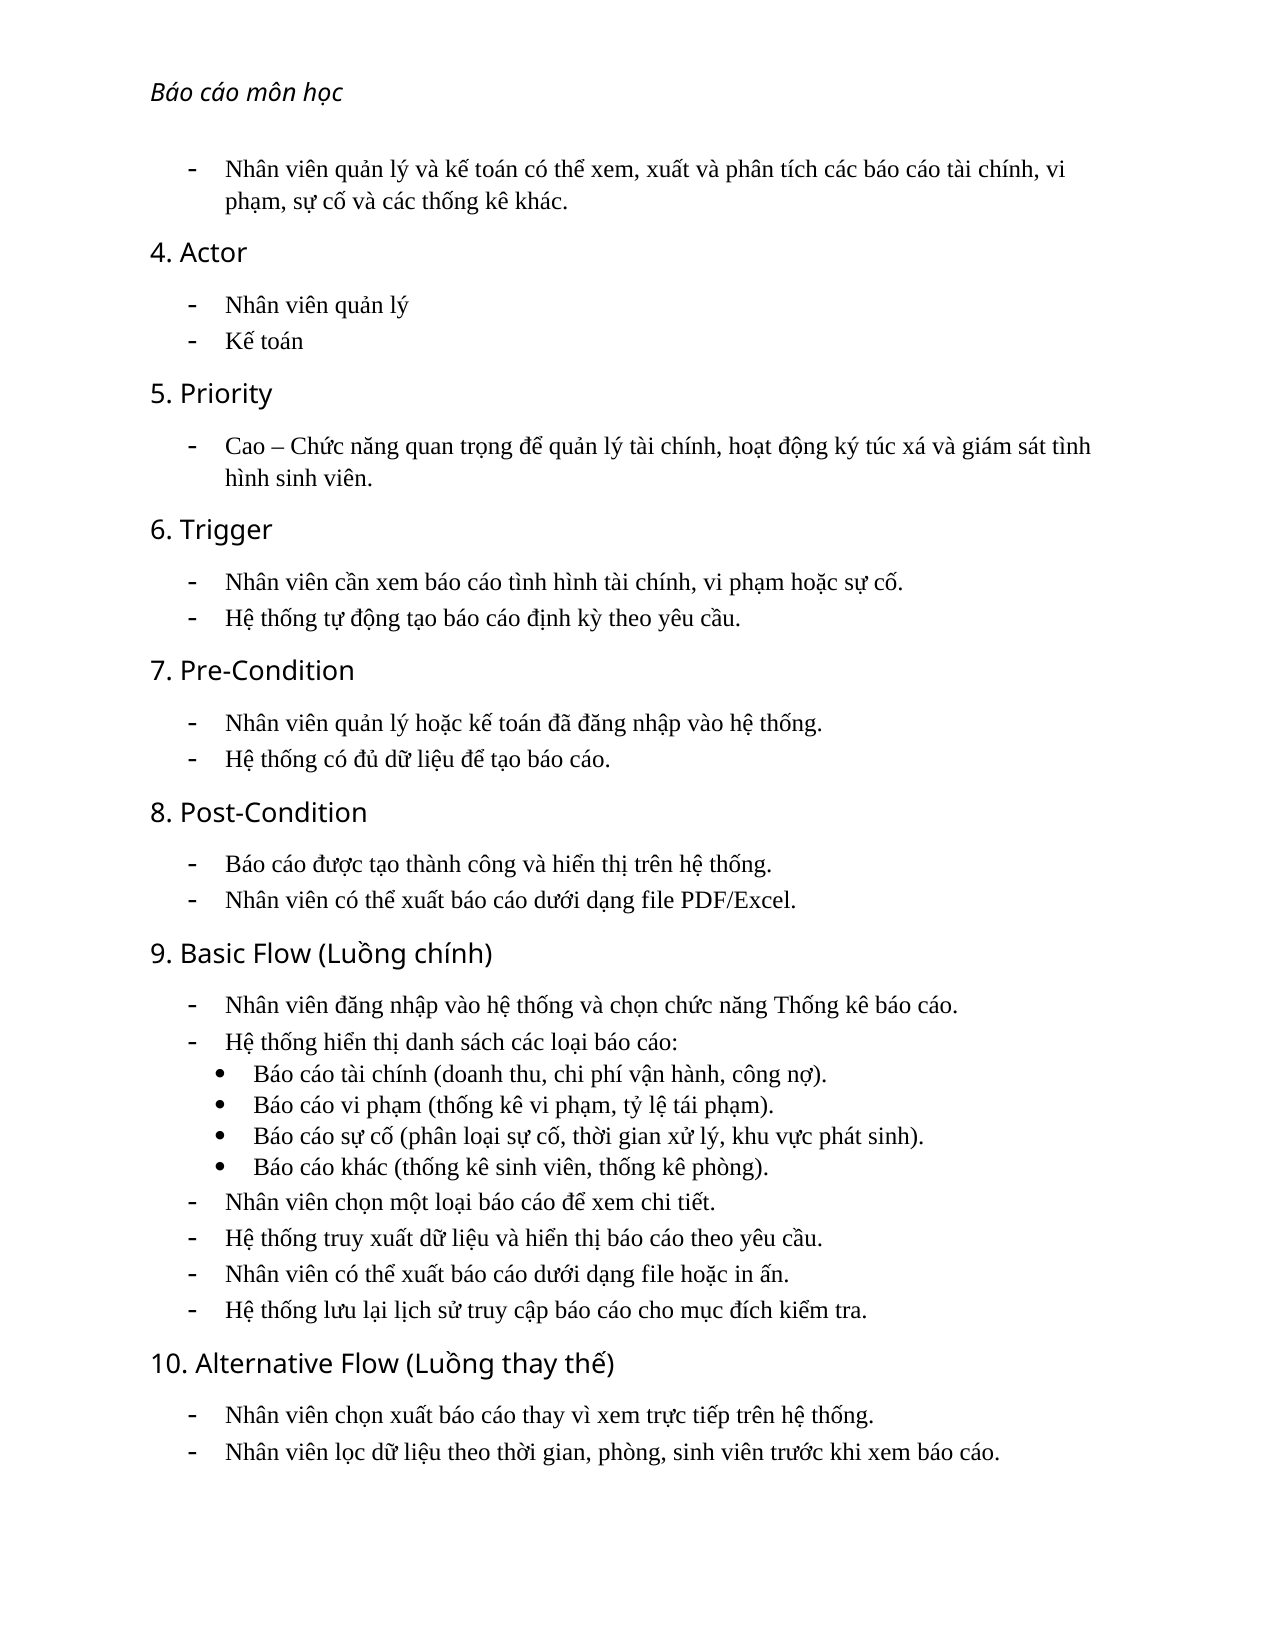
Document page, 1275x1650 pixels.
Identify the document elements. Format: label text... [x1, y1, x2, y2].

list Báo cáo tài chính (doanh thu, chi phí vận hành, công nợ). [216, 1059, 1124, 1088]
text 8. Post-Condition [150, 793, 1125, 830]
text 5. Priority [150, 375, 1125, 412]
list Báo cáo sự cố (phân loại sự cố, thời gian xử lý, khu vực phát sinh). [216, 1121, 1124, 1150]
list Nhân viên lọc dữ liệu theo thời gian, phòng, sinh viên trước khi xem báo cáo. [187, 1433, 1124, 1466]
list Cao – Chức năng quan trọng để quản lý tài chính, hoạt động ký túc xá và giám sát tình hình sinh viên. [187, 427, 1124, 492]
list Nhân viên chọn xuất báo cáo thay vì xem trực tiếp trên hệ thống. [187, 1397, 1124, 1430]
text 7. Pre-Condition [150, 652, 1125, 689]
list Hệ thống có đủ dữ liệu để tạo báo cáo. [187, 740, 1124, 774]
list Báo cáo khác (thống kê sinh viên, thống kê phòng). [216, 1152, 1124, 1181]
list Kế toán [187, 322, 1124, 356]
list Báo cáo được tạo thành công và hiển thị trên hệ thống. [187, 845, 1124, 879]
text 4. Actor [150, 233, 1125, 270]
list Nhân viên đăng nhập vào hệ thống và chọn chức năng Thống kê báo cáo. [187, 987, 1124, 1020]
list Nhân viên quản lý và kế toán có thể xem, xuất và phân tích các báo cáo tài chính, vi phạm, sự cố và các thống kê khác. [187, 150, 1124, 214]
list Báo cáo vi phạm (thống kê vi phạm, tỷ lệ tái phạm). [216, 1090, 1124, 1119]
text 9. Basic Flow (Luồng chính) [150, 934, 1125, 971]
list Nhân viên có thể xuất báo cáo dưới dạng file PDF/Excel. [187, 882, 1124, 915]
list Hệ thống lưu lại lịch sử truy cập báo cáo cho mục đích kiểm tra. [187, 1292, 1124, 1325]
text 6. Trigger [150, 511, 1125, 547]
list Hệ thống hiển thị danh sách các loại báo cáo: [187, 1023, 1124, 1056]
list Nhân viên chọn một loại báo cáo để xem chi tiết. [187, 1183, 1124, 1217]
list Nhân viên quản lý [187, 286, 1124, 319]
list Nhân viên có thể xuất báo cáo dưới dạng file hoặc in ấn. [187, 1255, 1124, 1289]
list Nhân viên cần xem báo cáo tình hình tài chính, vi phạm hoặc sự cố. [187, 563, 1124, 596]
list Hệ thống truy xuất dữ liệu và hiển thị báo cáo theo yêu cầu. [187, 1219, 1124, 1253]
text 10. Alternative Flow (Luồng thay thế) [150, 1344, 1125, 1381]
list Nhân viên quản lý hoặc kế toán đã đăng nhập vào hệ thống. [187, 704, 1124, 738]
list Hệ thống tự động tạo báo cáo định kỳ theo yêu cầu. [187, 599, 1124, 633]
